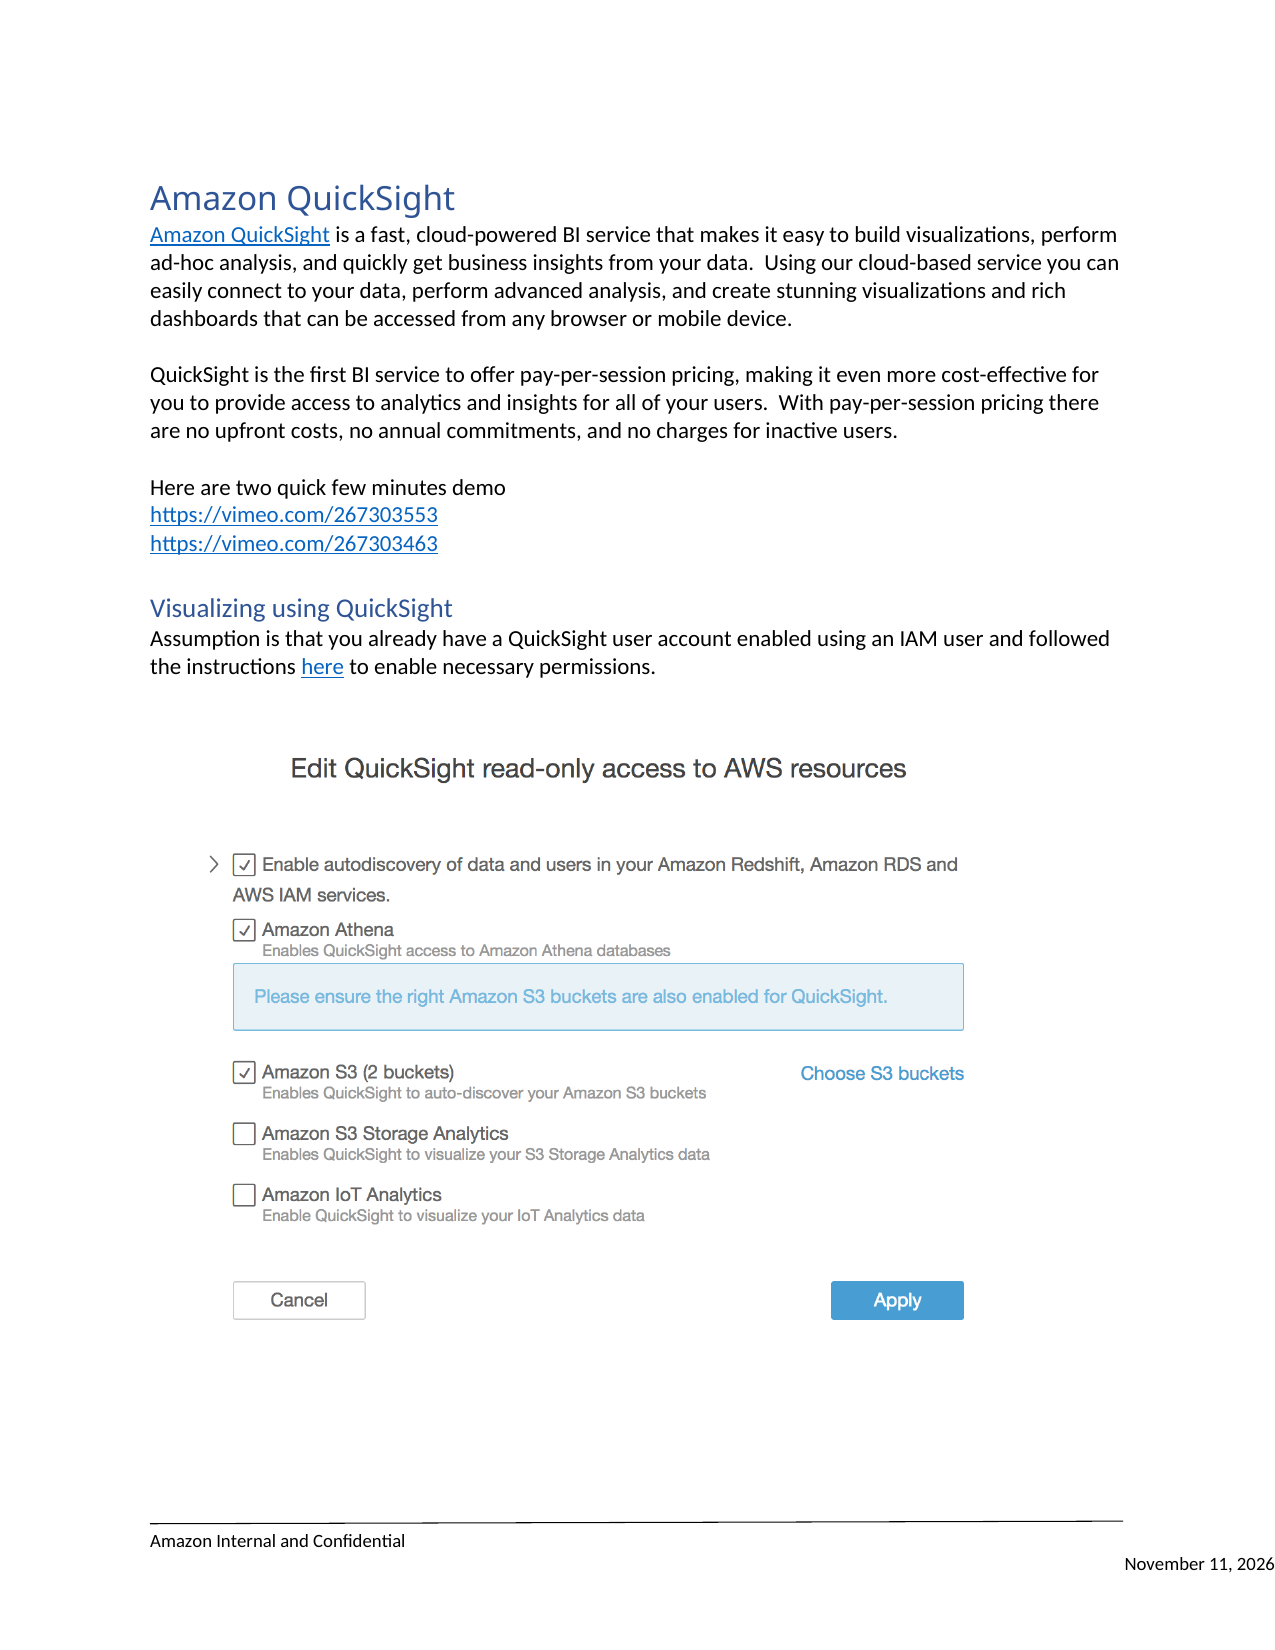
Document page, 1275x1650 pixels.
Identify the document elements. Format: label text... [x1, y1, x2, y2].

text Amazon QuickSight is a fast, cloud-powered BI service that makes it easy to build visualizations, perform ad-hoc analysis, and quickly get business insights from your data. Using our cloud-based service you can easily connect to your data, perform advanced analysis, and create stunning visualizations and rich dashboards that can be accessed from any browser or mobile device. [150, 220, 1125, 332]
text Here are two quick few minutes demo [150, 473, 1125, 501]
text QuickSight is the first BI service to offer pay-per-session pricing, making it even more cost-effective for you to provide access to analytics and insights for all of your users. With pay-per-session pricing there are no upfront costs, no annual commitments, and no charges for inactive users. [150, 361, 1125, 444]
subtitle Amazon QuickSight [150, 175, 1125, 220]
picture [150, 708, 1049, 1366]
text Assumption is that you already have a QuickSight user account enabled using an IAM user and followed the instructions here to enable necessary permissions. [150, 624, 1125, 680]
text https://vimeo.com/267303463 [150, 529, 1125, 557]
text https://vimeo.com/267303553 [150, 501, 1125, 529]
subtitle Visualizing using QuickSight [150, 591, 1125, 624]
